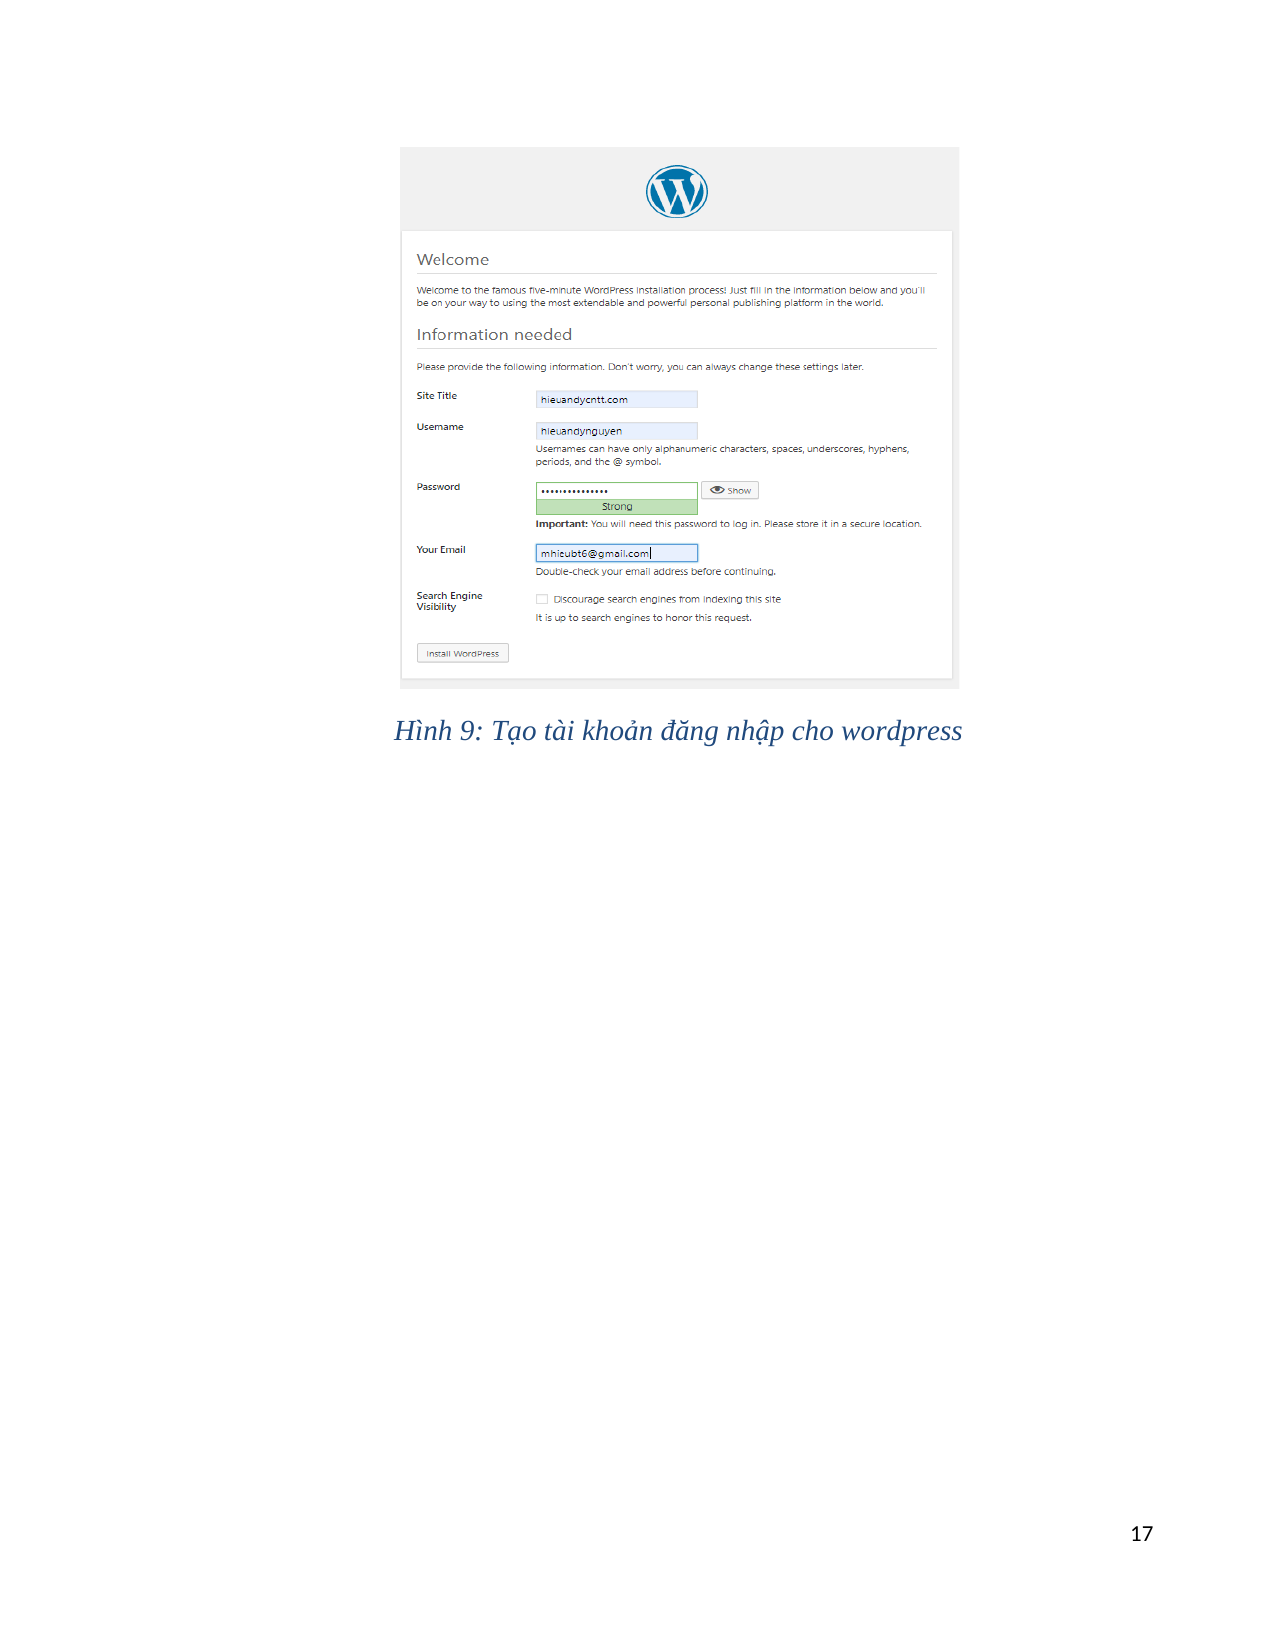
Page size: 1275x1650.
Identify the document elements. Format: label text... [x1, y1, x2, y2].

text Hình 9: Tạo tài khoản đăng nhập cho wordpress [206, 713, 1153, 747]
picture [400, 147, 960, 689]
